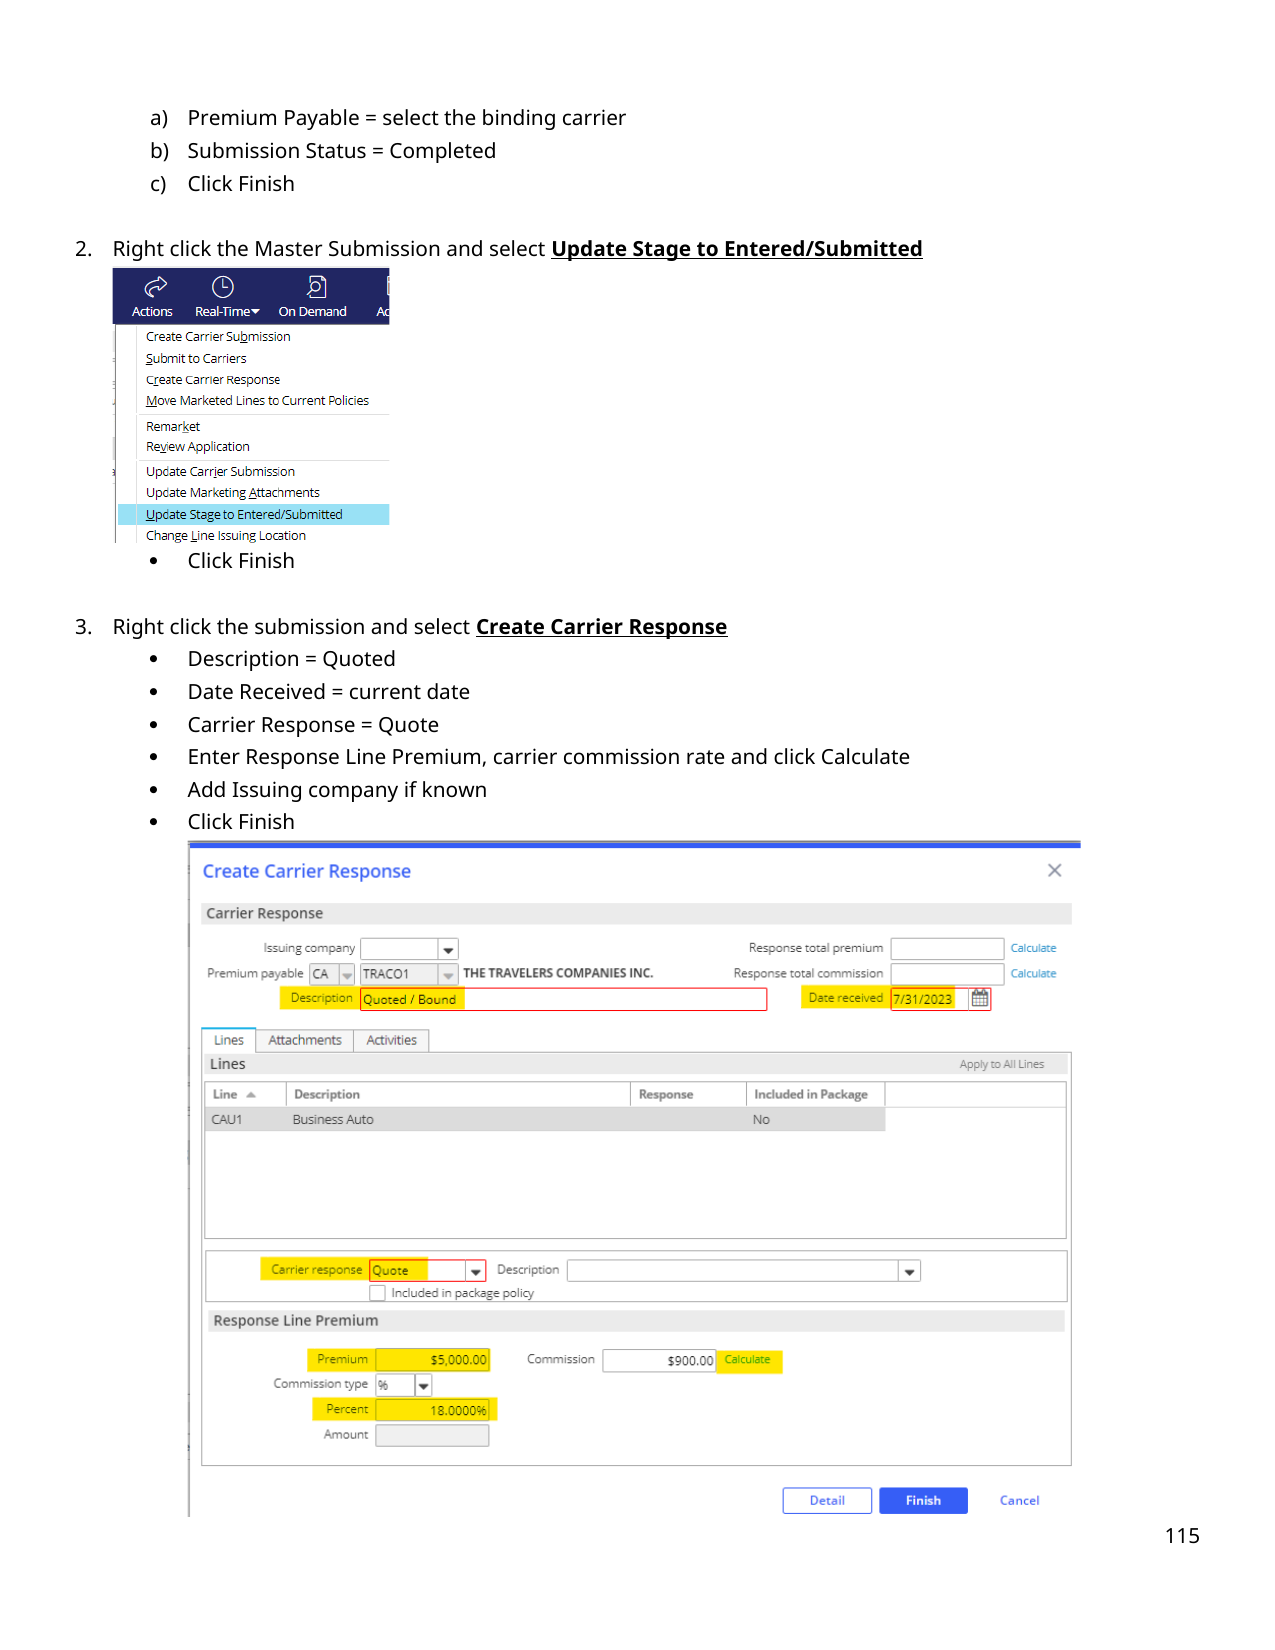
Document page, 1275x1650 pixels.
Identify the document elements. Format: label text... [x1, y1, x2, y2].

list Premium Payable = select the binding carrier [150, 103, 1200, 132]
picture [112, 266, 390, 543]
list Right click the Master Submission and select Update Stage to Entered/Submitted [75, 234, 1200, 262]
list Right click the submission and select Create Carrier Response [75, 612, 1200, 640]
list Description = Quoted [150, 644, 1200, 673]
list Carrier Response = Quote [150, 710, 1200, 738]
list Click Finish [150, 807, 1200, 836]
list Submission Status = Completed [150, 136, 1200, 164]
list Enter Response Line Premium, carrier commission rate and click Calculate [150, 742, 1200, 771]
list Date Received = current date [150, 677, 1200, 706]
picture [187, 840, 1081, 1517]
list Add Issuing company if known [150, 775, 1200, 803]
list Click Finish [150, 547, 1200, 575]
list Click Finish [150, 169, 1200, 230]
